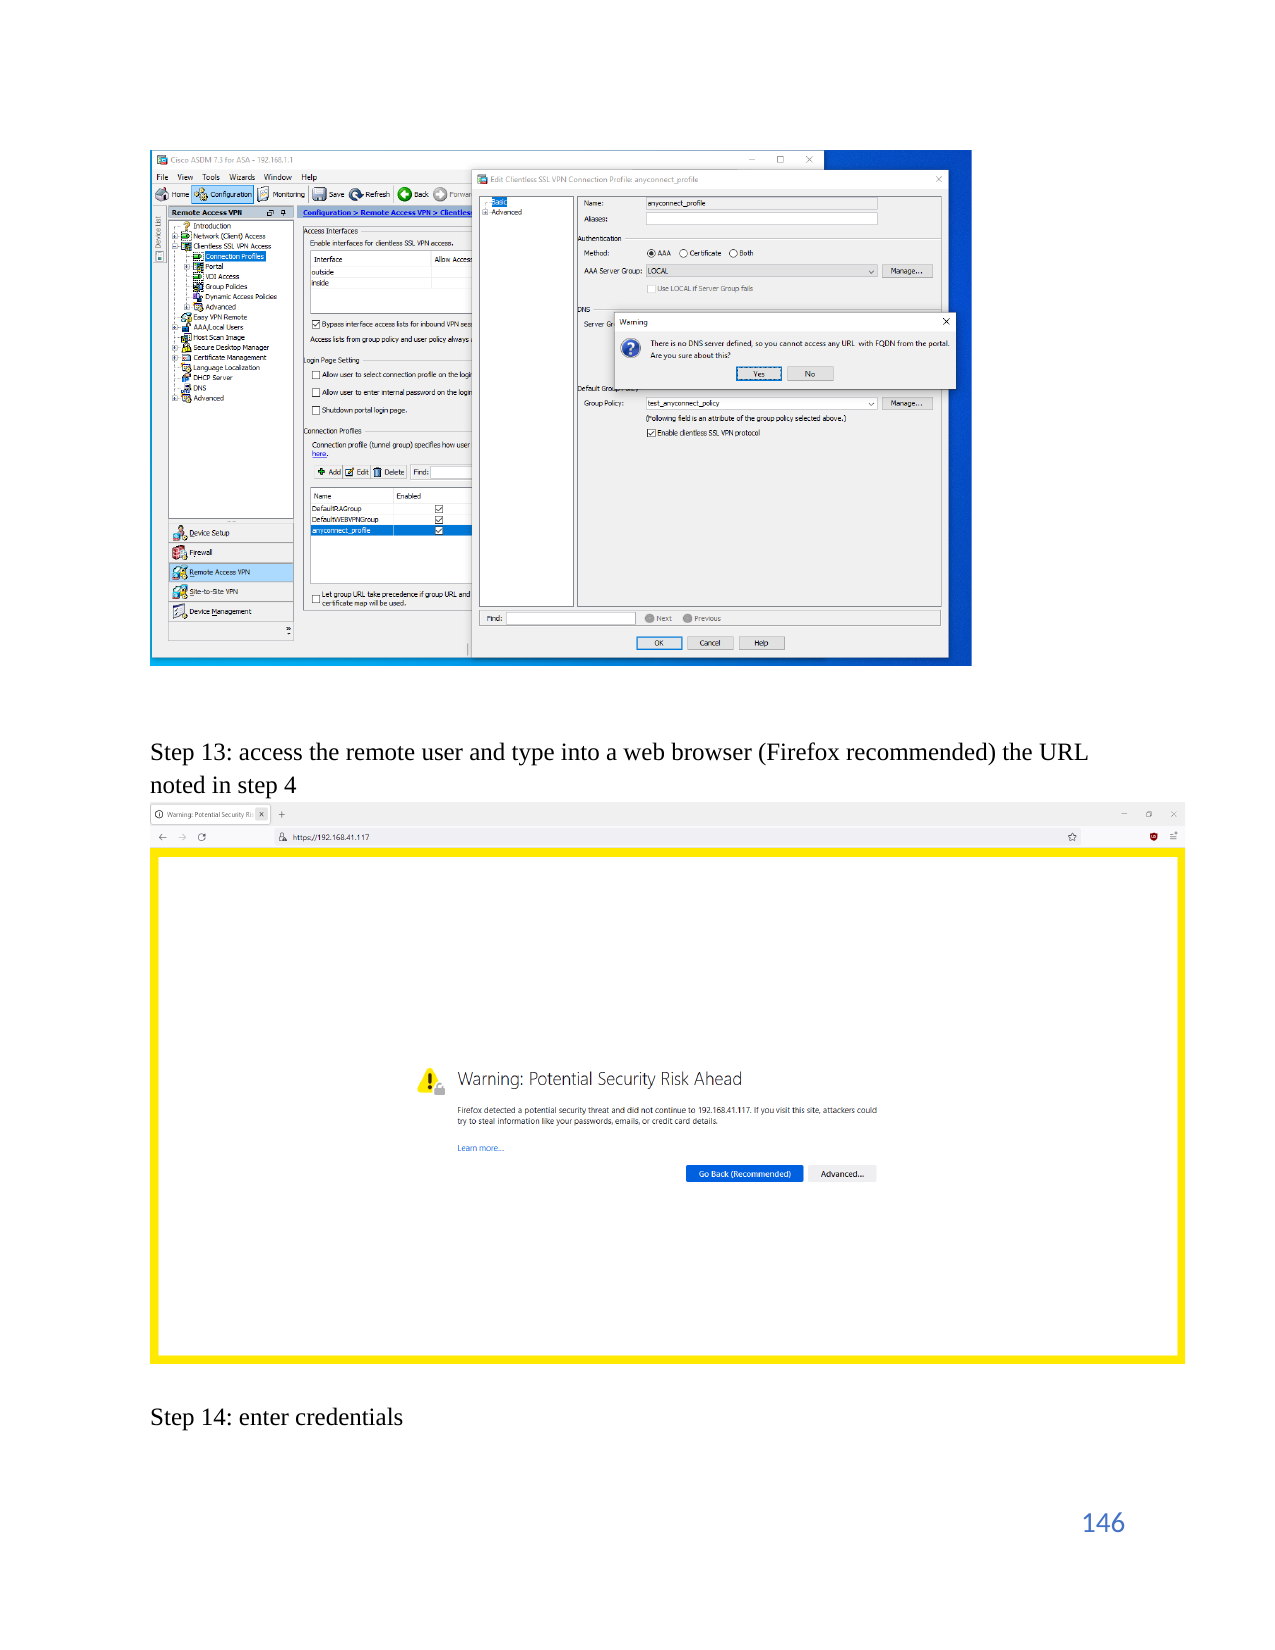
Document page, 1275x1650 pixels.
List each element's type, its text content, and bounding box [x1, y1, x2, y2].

text Step 14: enter credentials [150, 1402, 1125, 1431]
picture [150, 802, 1185, 1364]
text Step 13: access the remote user and type into a web browser (Firefox recommended) the URL noted in step 4 [150, 737, 1125, 799]
picture [152, 150, 972, 666]
